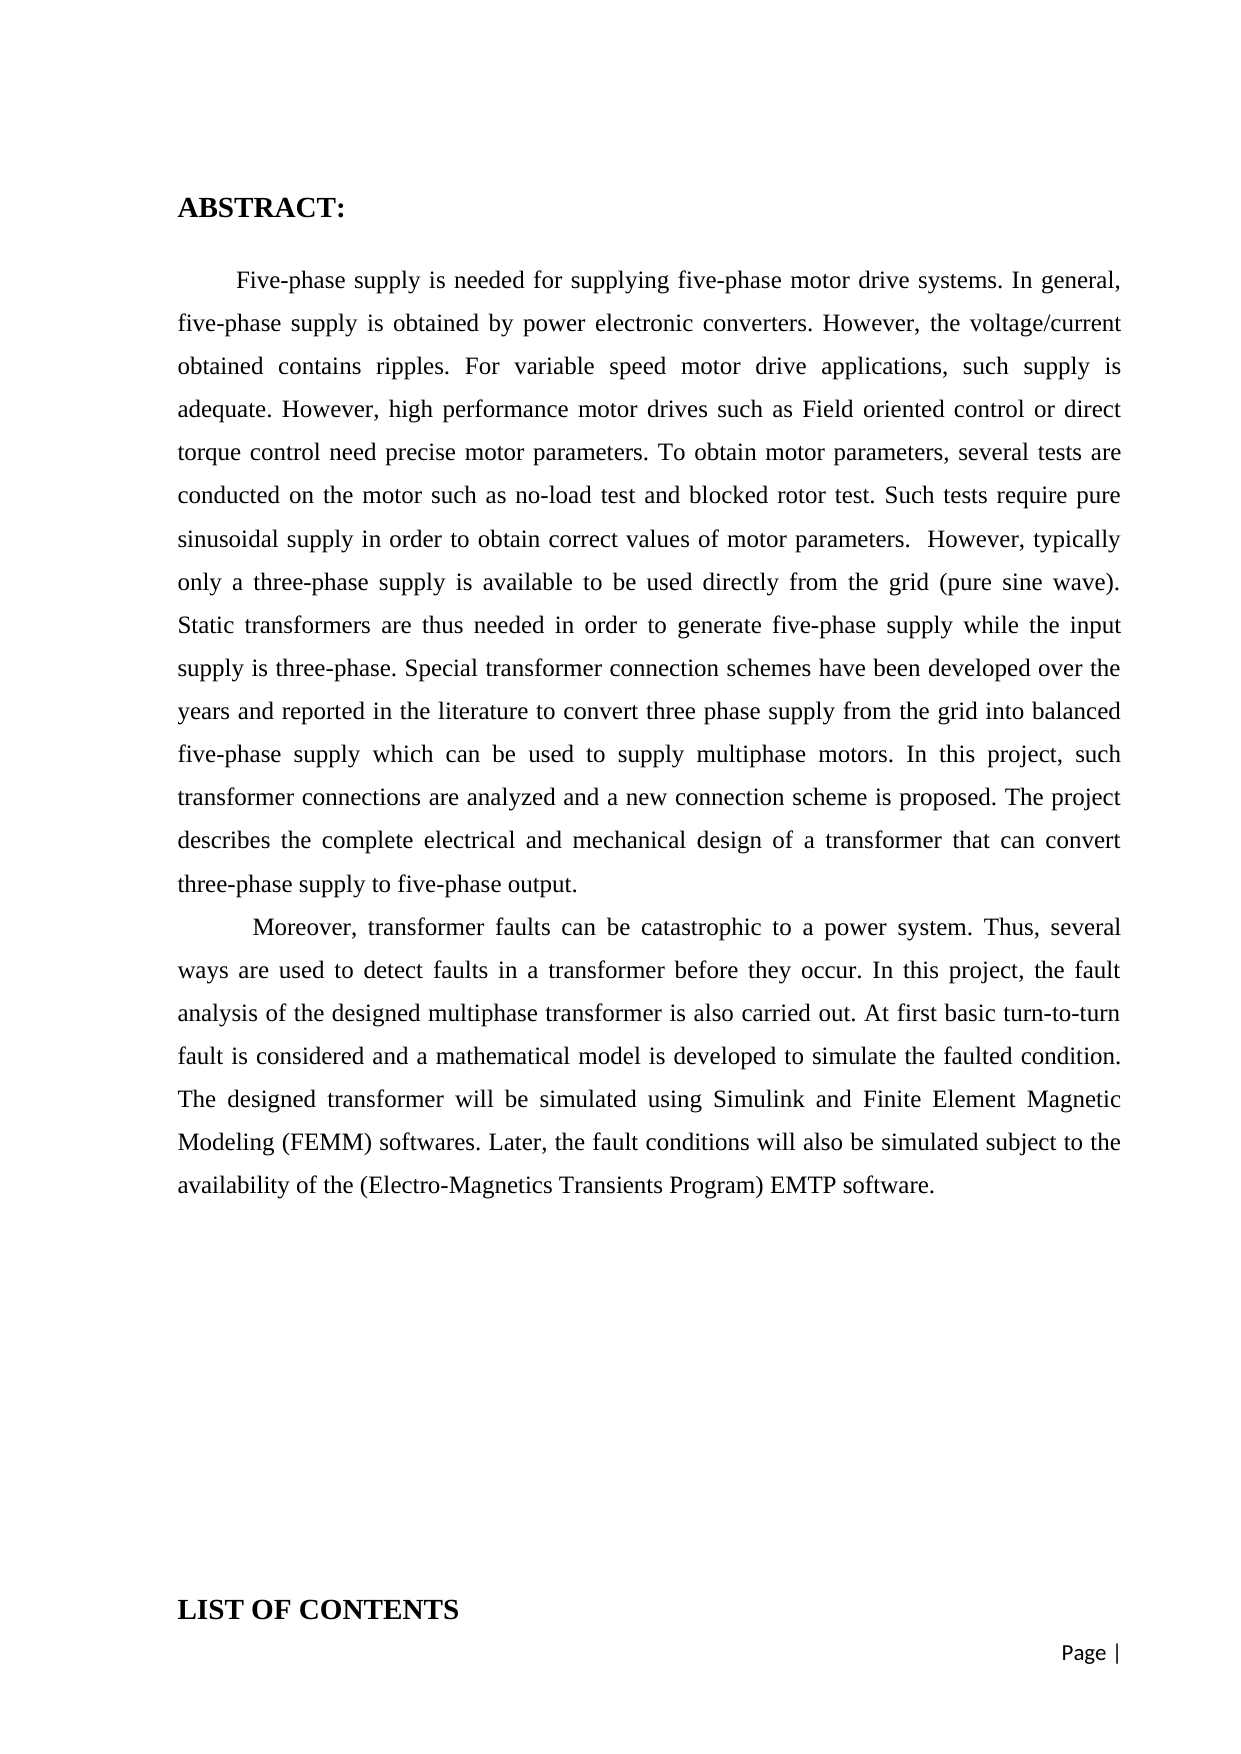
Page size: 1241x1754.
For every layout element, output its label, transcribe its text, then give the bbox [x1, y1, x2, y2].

text Five-phase supply is needed for supplying five-phase motor drive systems. In general, five-phase supply is obtained by power electronic converters. However, the voltage/current obtained contains ripples. For variable speed motor drive applications, such supply is adequate. However, high performance motor drives such as Field oriented control or direct torque control need precise motor parameters. To obtain motor parameters, several tests are conducted on the motor such as no-load test and blocked rotor test. Such tests require pure sinusoidal supply in order to obtain correct values of motor parameters. However, typically only a three-phase supply is available to be used directly from the grid (pure sine wave). Static transformers are thus needed in order to generate five-phase supply while the input supply is three-phase. Special transformer connection schemes have been developed over the years and reported in the literature to convert three phase supply from the grid into balanced five-phase supply which can be used to supply multiphase motors. In this project, such transformer connections are analyzed and a new connection scheme is proposed. The project describes the complete electrical and mechanical design of a transformer that can convert three-phase supply to five-phase output. [177, 265, 1122, 897]
text Moreover, transformer faults can be catastrophic to a power system. Thus, several ways are used to detect faults in a transformer before they occur. In this project, the fault analysis of the designed multiphase transformer is also carried out. At first basic turn-to-turn fault is considered and a mathematical model is developed to simulate the faulted condition. The designed transformer will be simulated using Simulink and Finite Element Magnetic Modeling (FEMM) softwares. Later, the fault conditions will also be simulated subject to the availability of the (Electro-Magnetics Transients Program) EMTP software. [177, 912, 1122, 1199]
text ABSTRACT: [177, 190, 1122, 223]
